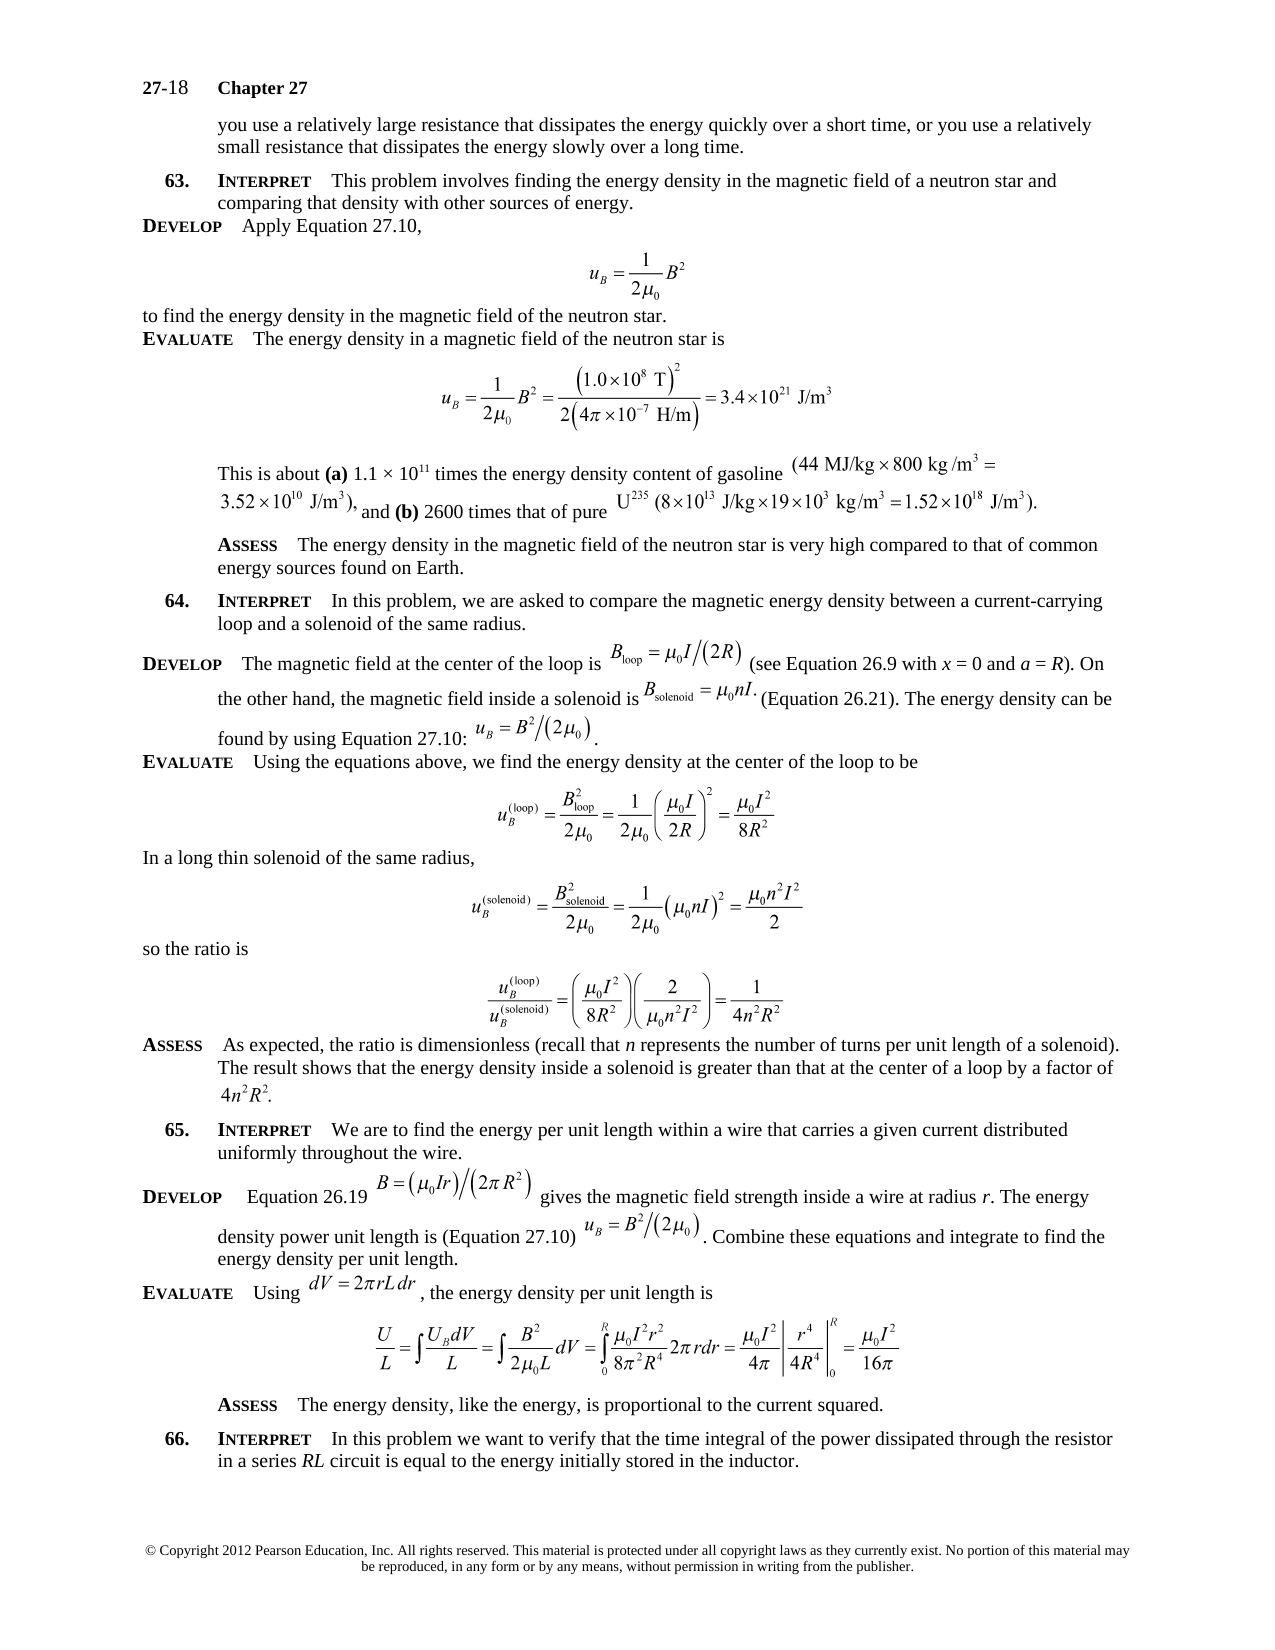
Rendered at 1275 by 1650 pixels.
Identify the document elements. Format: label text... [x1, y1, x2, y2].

text so the ratio is [142, 937, 1132, 960]
picture [472, 710, 594, 746]
text 63. Interpret This problem involves finding the energy density in the magnetic field of a neutron star and comparing that density with other sources of energy. [142, 168, 1132, 214]
text 66. Interpret In this problem we want to verify that the time integral of the power dissipated through the resistor in a series RL circuit is equal to the energy initially stored in the inductor. [142, 1426, 1132, 1472]
picture [612, 485, 1040, 519]
picture [217, 485, 362, 519]
text Develop The magnetic field at the center of the loop is (see Equation 26.9 with x = 0 and a = R). On the other hand, the magnetic field inside a solenoid is(Equation 26.21). The energy density can be found by using Equation 27.10: . [142, 635, 1132, 750]
picture [639, 674, 761, 706]
picture [438, 357, 837, 437]
text Develop Equation 26.19 gives the magnetic field strength inside a wire at radius r. The energy density power unit length is (Equation 27.10) . Combine these equations and integrate to find the energy density per unit length. [142, 1164, 1132, 1270]
text 65. Interpret We are to find the energy per unit length within a wire that carries a given current distributed uniformly throughout the wire. [142, 1118, 1132, 1164]
picture [305, 1270, 420, 1300]
picture [217, 1078, 276, 1108]
picture [581, 1207, 703, 1243]
picture [372, 1312, 903, 1383]
text 64. Interpret In this problem, we are asked to compare the magnetic energy density between a current-carrying loop and a solenoid of the same radius. [142, 589, 1132, 635]
text Develop Apply Equation 27.10, [142, 214, 1132, 237]
picture [484, 968, 791, 1033]
picture [468, 876, 807, 938]
picture [788, 447, 999, 481]
picture [586, 245, 689, 304]
picture [494, 781, 781, 846]
text Evaluate Using the equations above, we find the energy density at the center of the loop to be [142, 750, 1132, 773]
text Evaluate Using , the energy density per unit length is [142, 1270, 1132, 1304]
text Evaluate The energy density in a magnetic field of the neutron star is [142, 326, 1132, 349]
text Assess The energy density, like the energy, is proportional to the current squared. [217, 1393, 1132, 1416]
text Assess As expected, the ratio is dimensionless (recall that n represents the number of turns per unit length of a solenoid). The result shows that the energy density inside a solenoid is greater than that at the center of a loop by a factor of [142, 1033, 1132, 1108]
picture [372, 1163, 536, 1204]
text to find the energy density in the magnetic field of the neutron star. [142, 304, 1132, 326]
picture [606, 634, 745, 671]
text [142, 112, 1132, 158]
text In a long thin solenoid of the same radius, [142, 846, 1132, 868]
text Assess The energy density in the magnetic field of the neutron star is very high compared to that of common energy sources found on Earth. [217, 533, 1132, 579]
